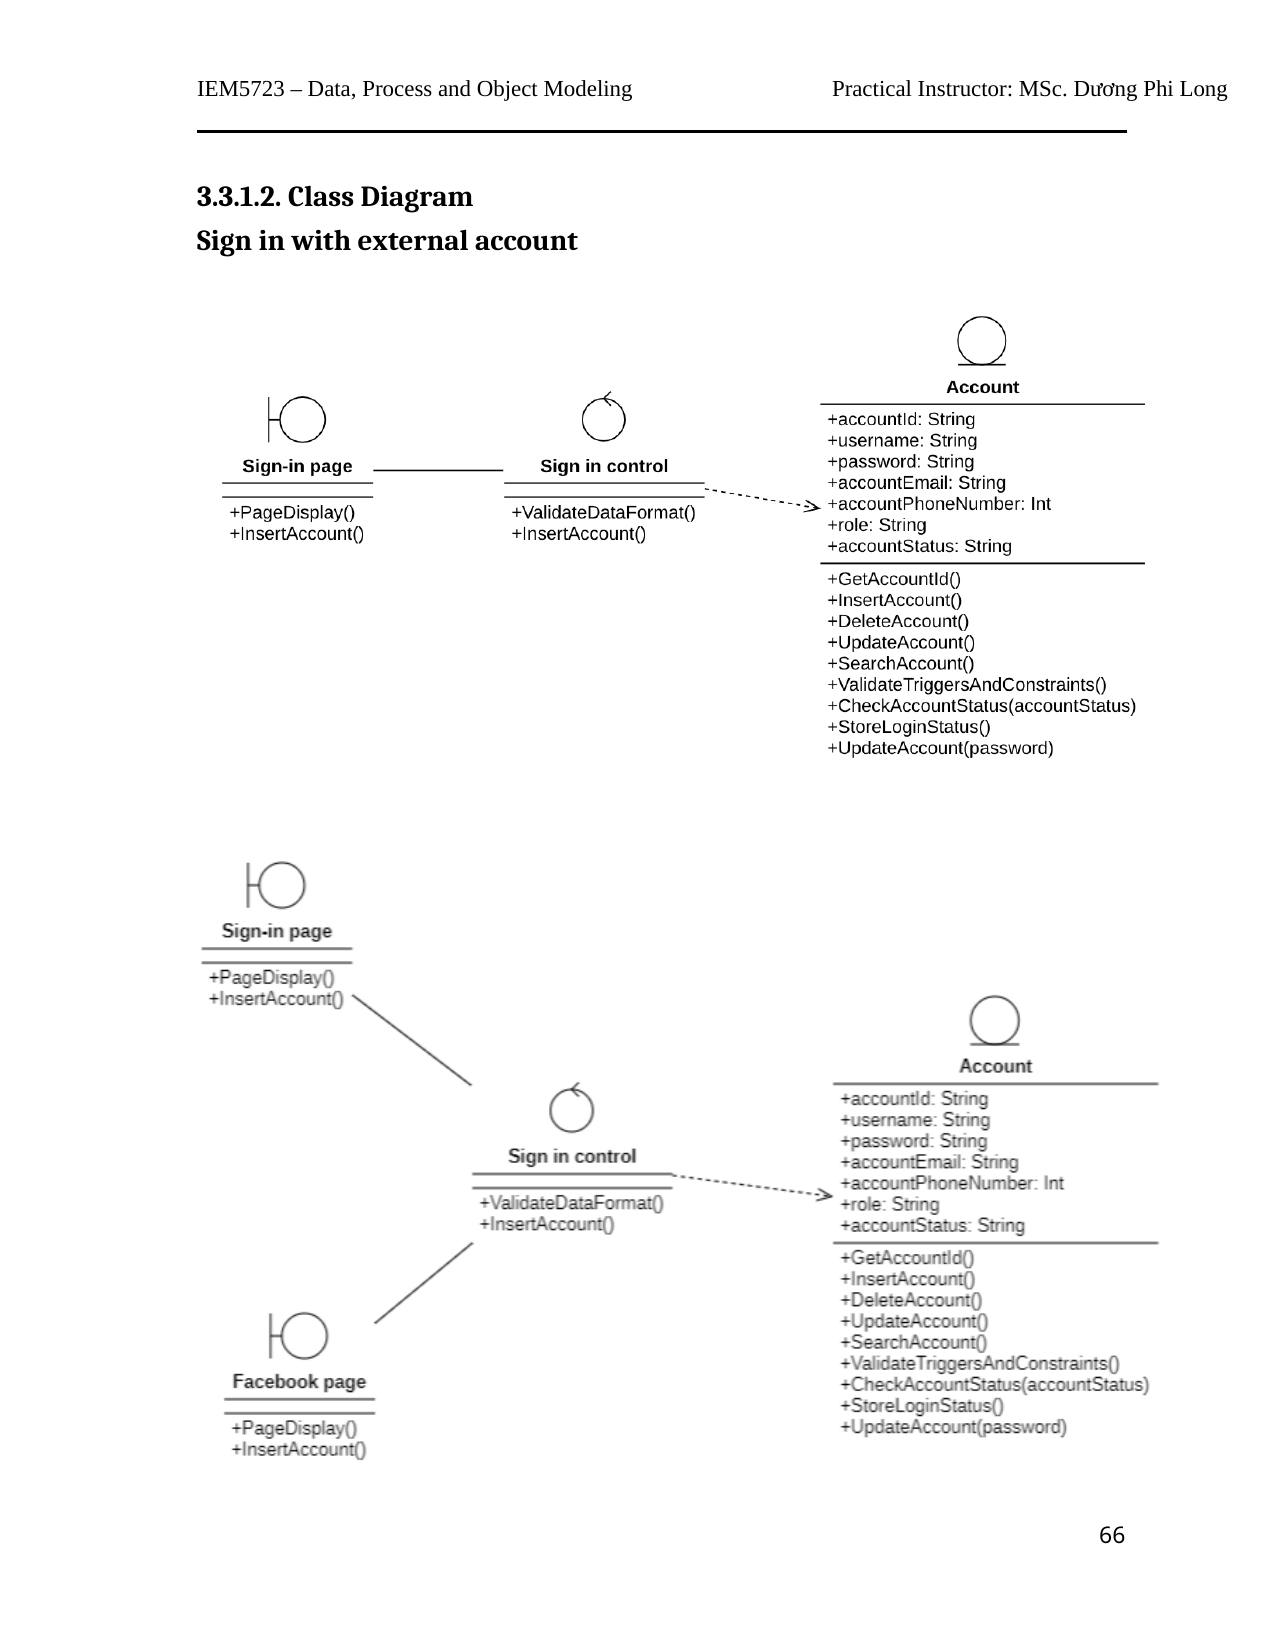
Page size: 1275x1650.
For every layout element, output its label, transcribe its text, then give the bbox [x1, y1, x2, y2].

text Sign in with external account [197, 224, 1125, 258]
subtitle 3.3.1.2. Class Diagram [197, 180, 1125, 213]
picture [196, 277, 1172, 767]
picture [196, 840, 1172, 1484]
